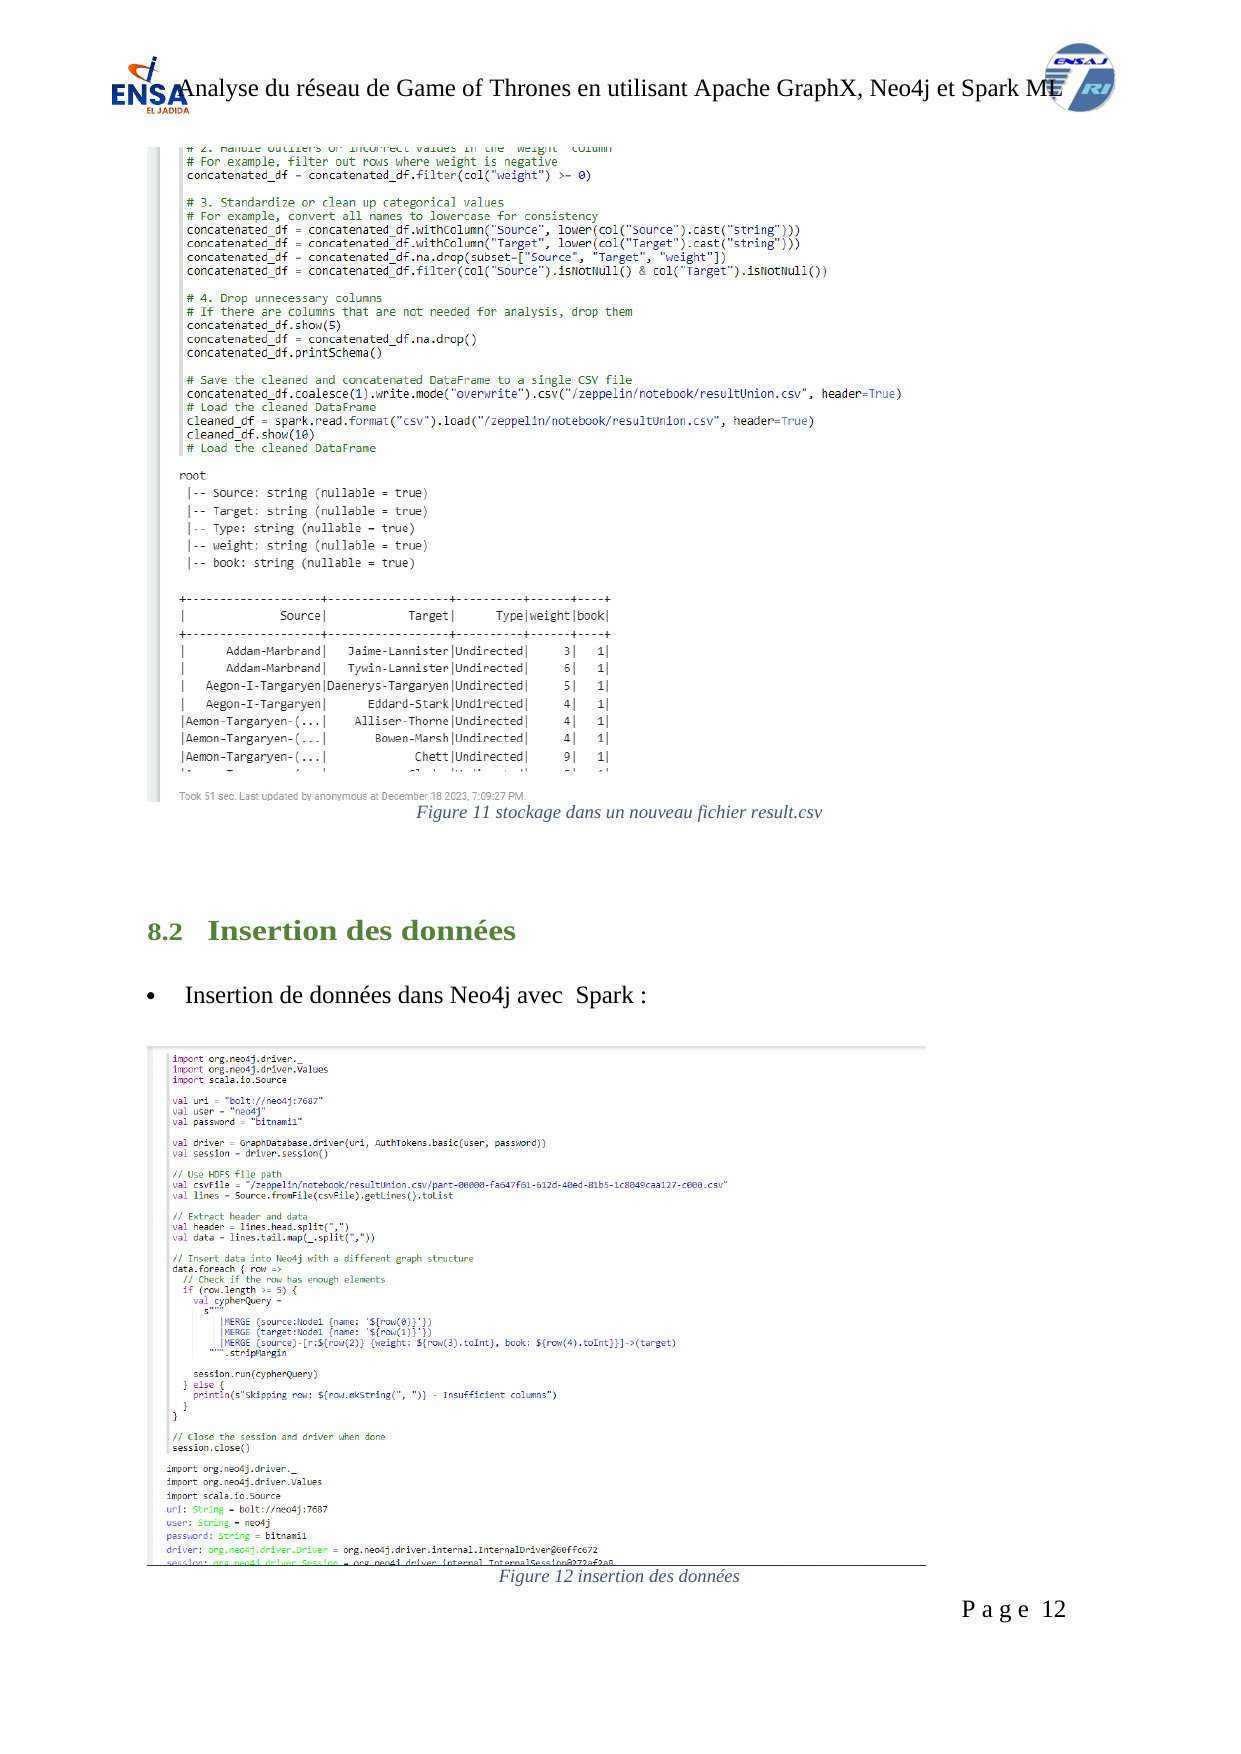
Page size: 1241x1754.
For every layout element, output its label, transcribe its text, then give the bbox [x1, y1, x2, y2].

list Insertion de données dans Neo4j avec Spark : [147, 981, 1093, 1009]
picture [1044, 41, 1116, 113]
subtitle Insertion des données [147, 913, 1093, 947]
picture [105, 52, 194, 115]
picture [147, 147, 1093, 802]
picture [147, 1042, 927, 1566]
